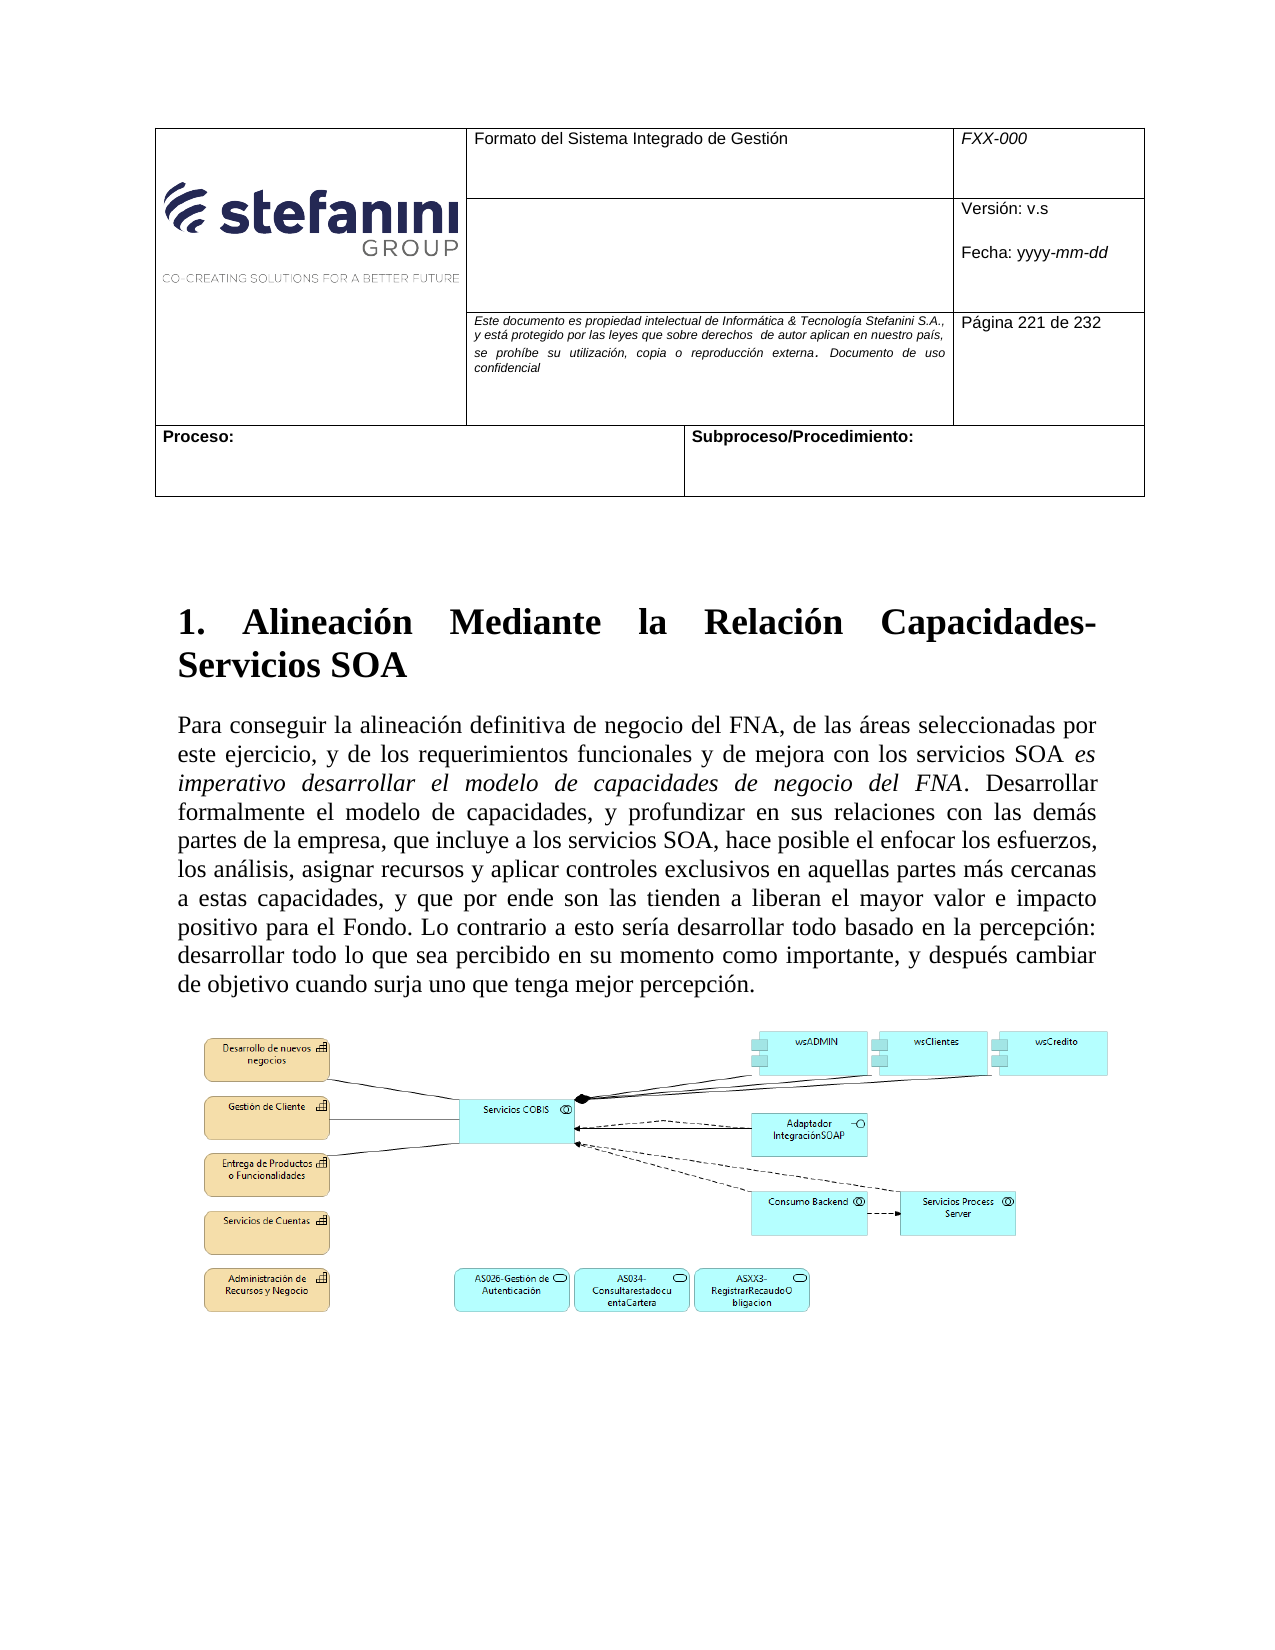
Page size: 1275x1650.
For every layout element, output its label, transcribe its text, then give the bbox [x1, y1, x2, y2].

picture [196, 1023, 1115, 1320]
picture [162, 182, 460, 286]
text Para conseguir la alineación definitiva de negocio del FNA, de las áreas seleccionadas por este ejercicio, y de los requerimientos funcionales y de mejora con los servicios SOA es imperativo desarrollar el modelo de capacidades de negocio del FNA. Desarrollar formalmente el modelo de capacidades, y profundizar en sus relaciones con las demás partes de la empresa, que incluye a los servicios SOA, hace posible el enfocar los esfuerzos, los análisis, asignar recursos y aplicar controles exclusivos en aquellas partes más cercanas a estas capacidades, y que por ende son las tienden a liberan el mayor valor e impacto positivo para el Fondo. Lo contrario a esto sería desarrollar todo basado en la percepción: desarrollar todo lo que sea percibido en su momento como importante, y después cambiar de objetivo cuando surja uno que tenga mejor percepción. [177, 711, 1098, 998]
subtitle 1. Alineación Mediante la Relación Capacidades-Servicios SOA [177, 599, 1098, 686]
